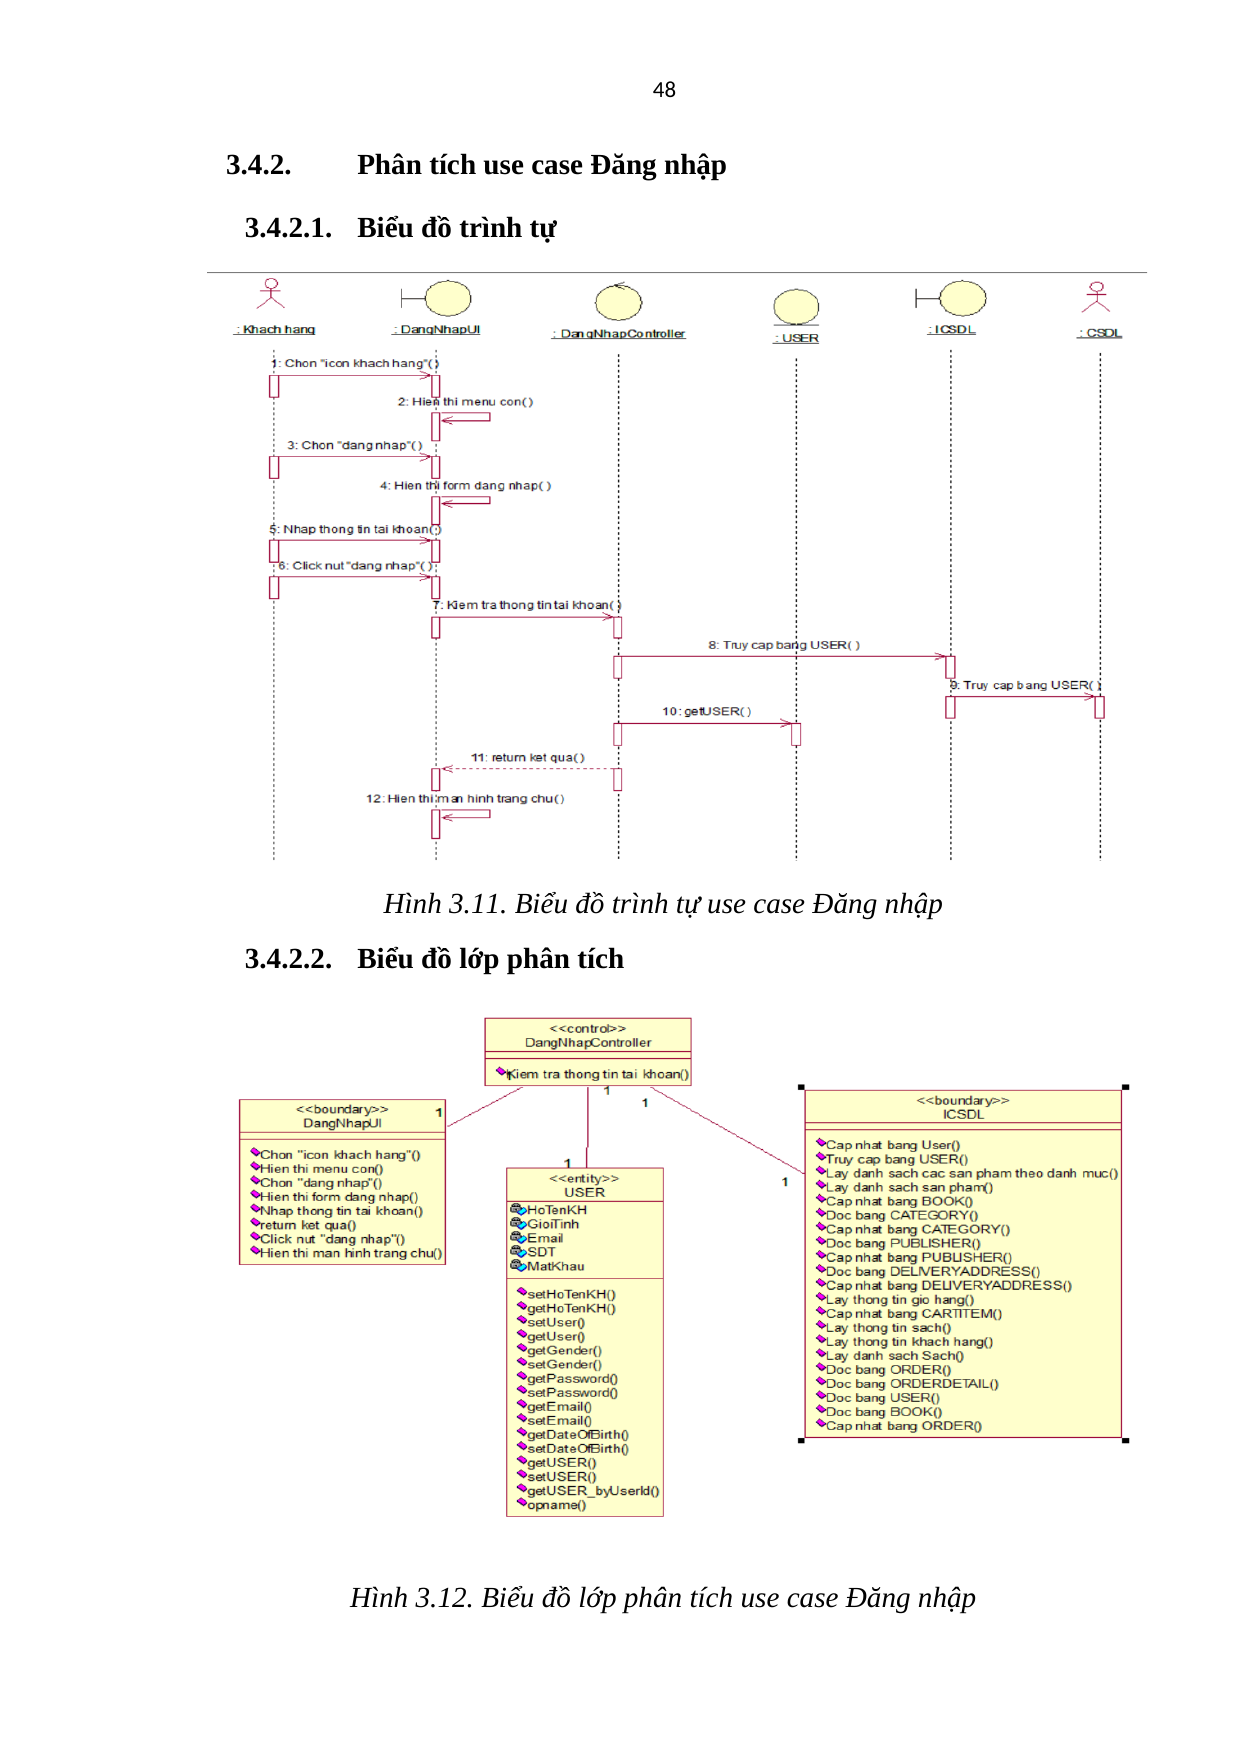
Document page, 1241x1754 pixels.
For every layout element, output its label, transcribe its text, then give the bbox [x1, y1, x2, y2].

picture [207, 1003, 1148, 1554]
picture [207, 272, 1148, 861]
subtitle Phân tích use case Đăng nhập [226, 147, 1122, 181]
subtitle Biểu đồ lớp phân tích [244, 941, 1122, 974]
subtitle Biểu đồ trình tự [244, 210, 1122, 243]
